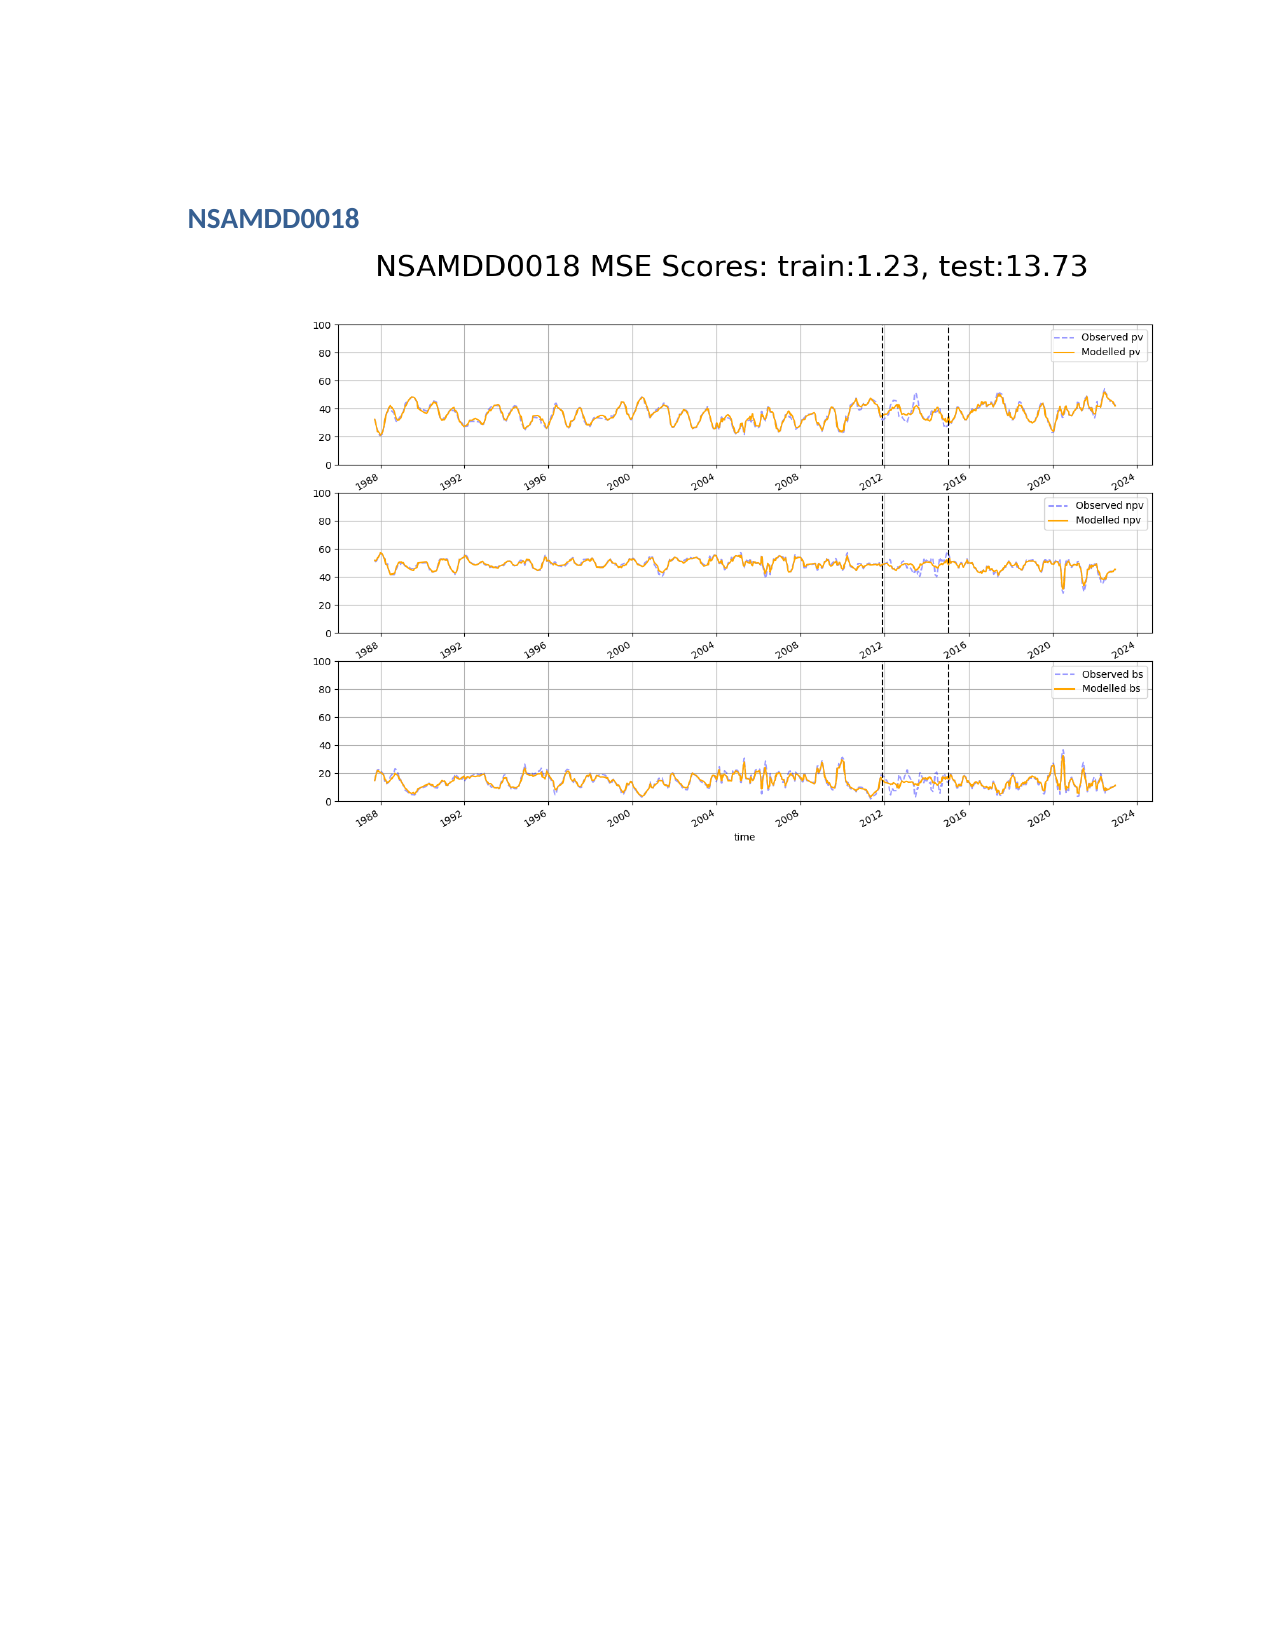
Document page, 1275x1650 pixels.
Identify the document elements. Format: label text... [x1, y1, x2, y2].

picture [206, 241, 1257, 941]
subtitle NSAMDD0018 [187, 200, 1087, 236]
